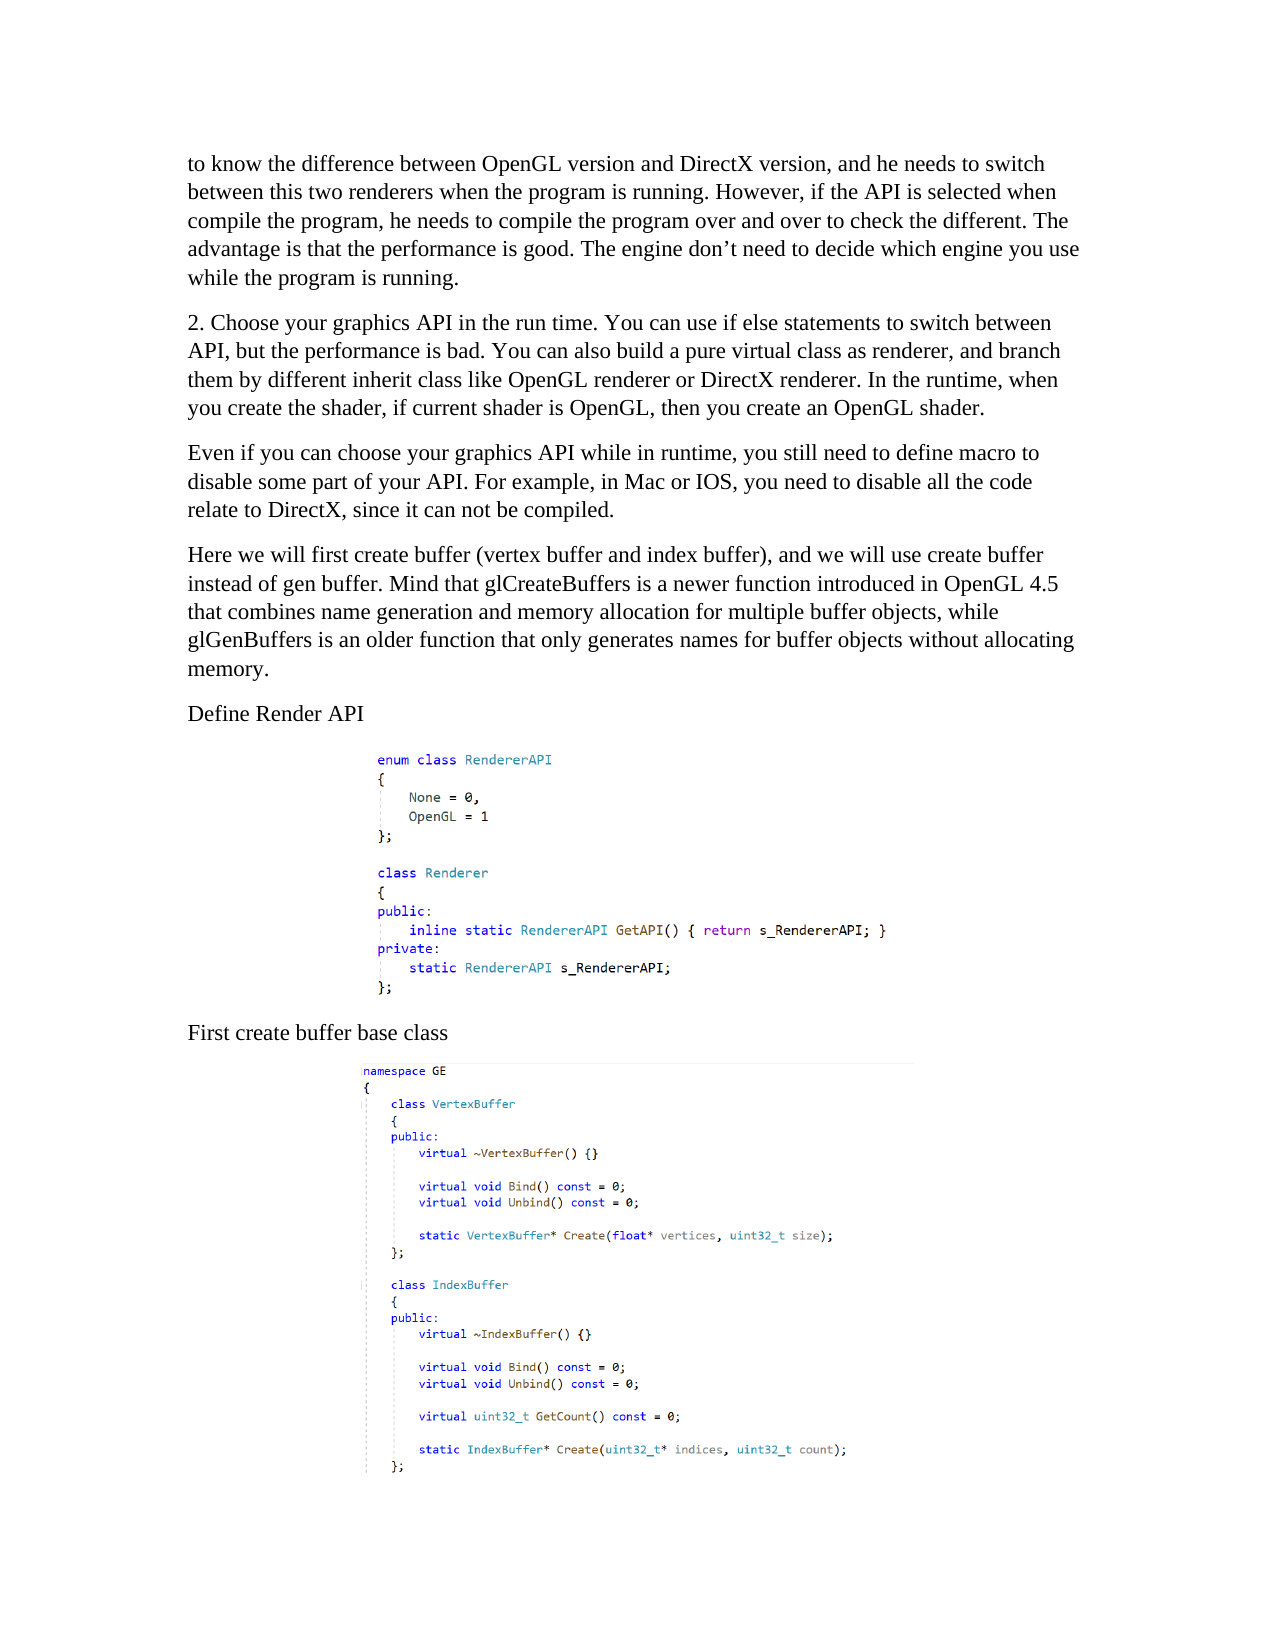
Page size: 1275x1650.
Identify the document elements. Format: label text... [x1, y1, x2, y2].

text Define Render API [187, 700, 1087, 726]
text First create buffer base class [187, 1018, 1087, 1045]
text Here we will first create buffer (vertex buffer and index buffer), and we will use create buffer instead of gen buffer. Mind that glCreateBuffers is a newer function introduced in OpenGL 4.5 that combines name generation and memory allocation for multiple buffer objects, while glGenBuffers is an older function that only generates names for buffer objects without allocating memory. [187, 541, 1087, 681]
picture [367, 745, 908, 1000]
text 2. Choose your graphics API in the run time. You can use if else statements to switch between API, but the performance is bad. You can also build a pure virtual class as renderer, and branch them by different inherit class like OpenGL renderer or DirectX renderer. In the runtime, when you create the shader, if current shader is OpenGL, then you create an OpenGL shader. [187, 309, 1087, 421]
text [187, 150, 1087, 290]
picture [361, 1063, 914, 1476]
text Even if you can choose your graphics API while in runtime, you still need to define macro to disable some part of your API. For example, in Mac or IOS, you need to disable all the code relate to DirectX, since it can not be compiled. [187, 439, 1087, 522]
